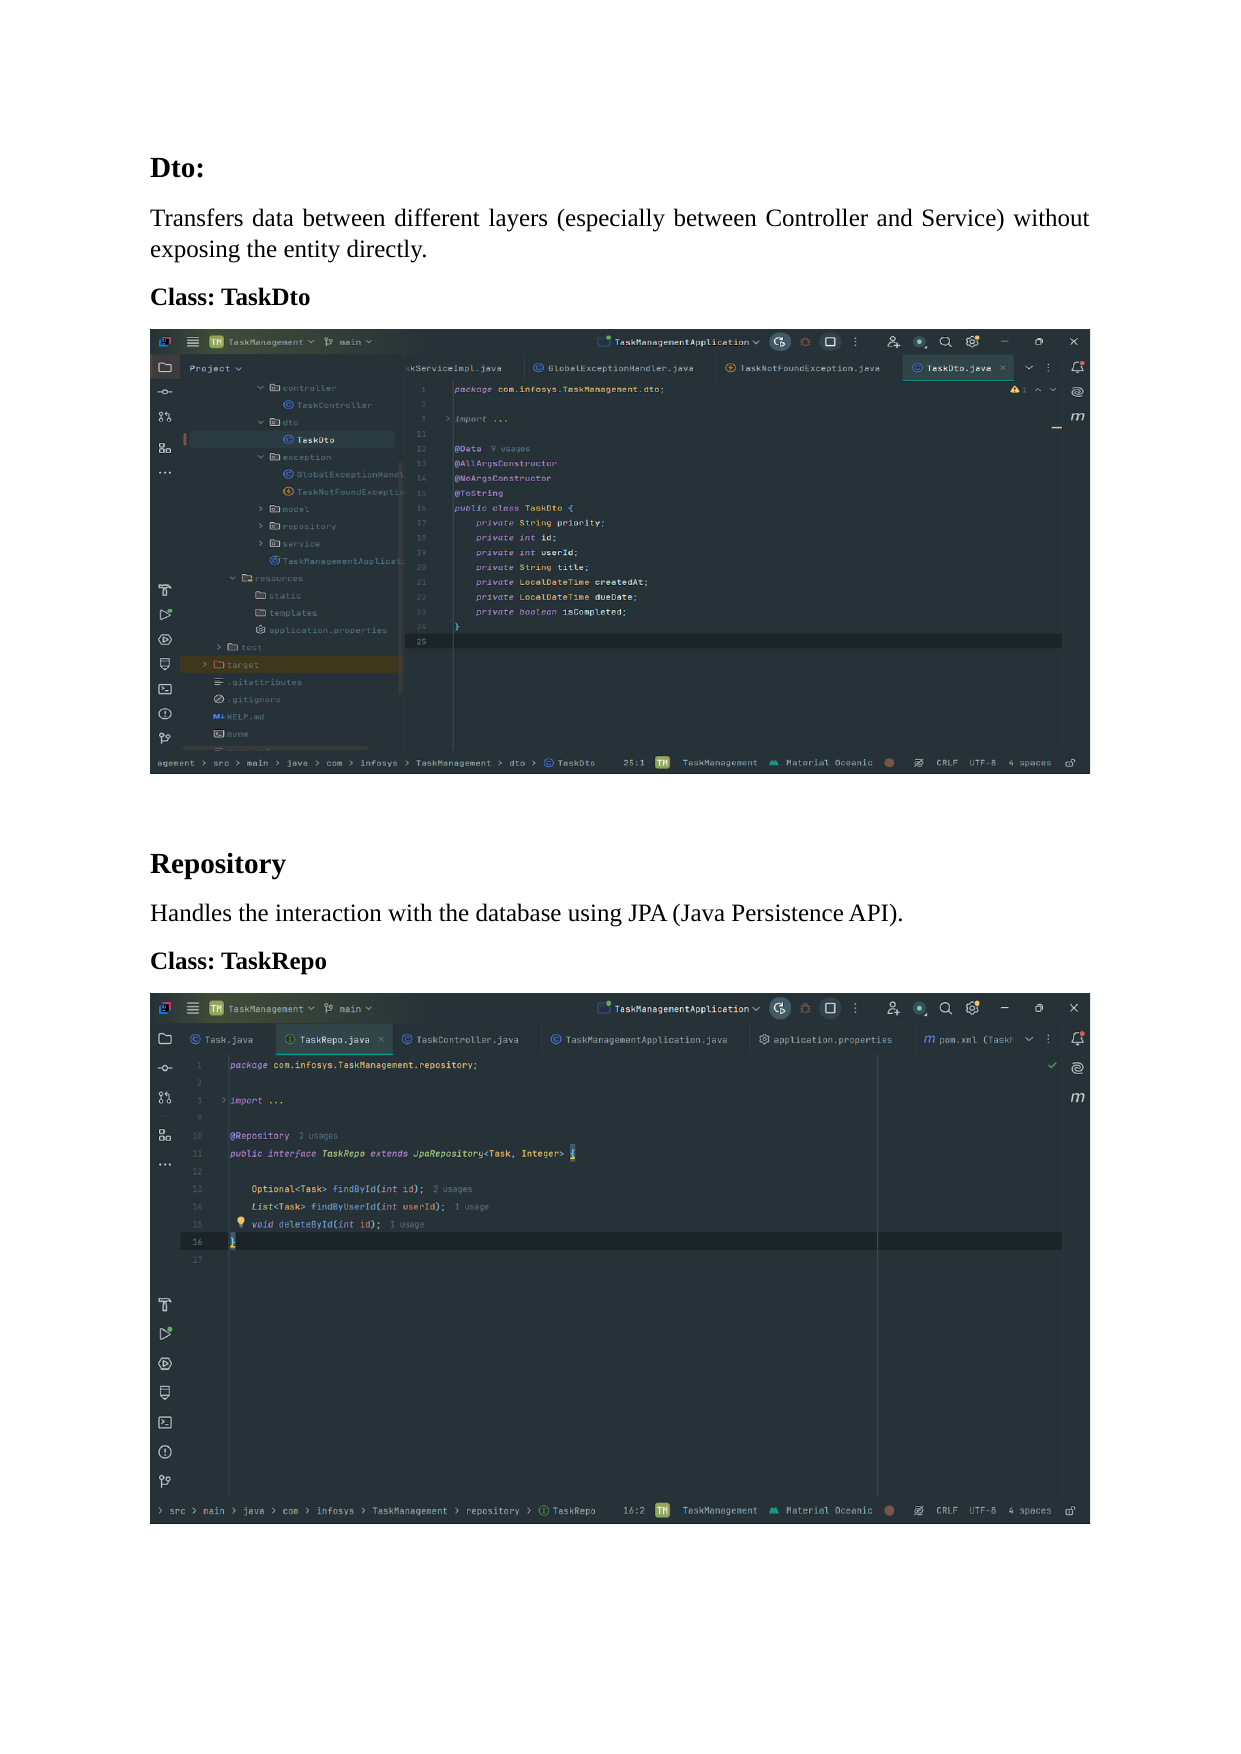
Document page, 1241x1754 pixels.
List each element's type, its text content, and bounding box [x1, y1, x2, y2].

text Dto: [150, 150, 1090, 183]
picture [150, 993, 1091, 1524]
text Transfers data between different layers (especially between Controller and Service) without exposing the entity directly. [150, 203, 1090, 263]
picture [150, 329, 1091, 774]
text Class: TaskDto [150, 282, 1090, 310]
text Repository [150, 846, 1090, 879]
text Handles the interaction with the database using JPA (Java Persistence API). [150, 898, 1090, 927]
text Class: TaskRepo [150, 946, 1090, 975]
